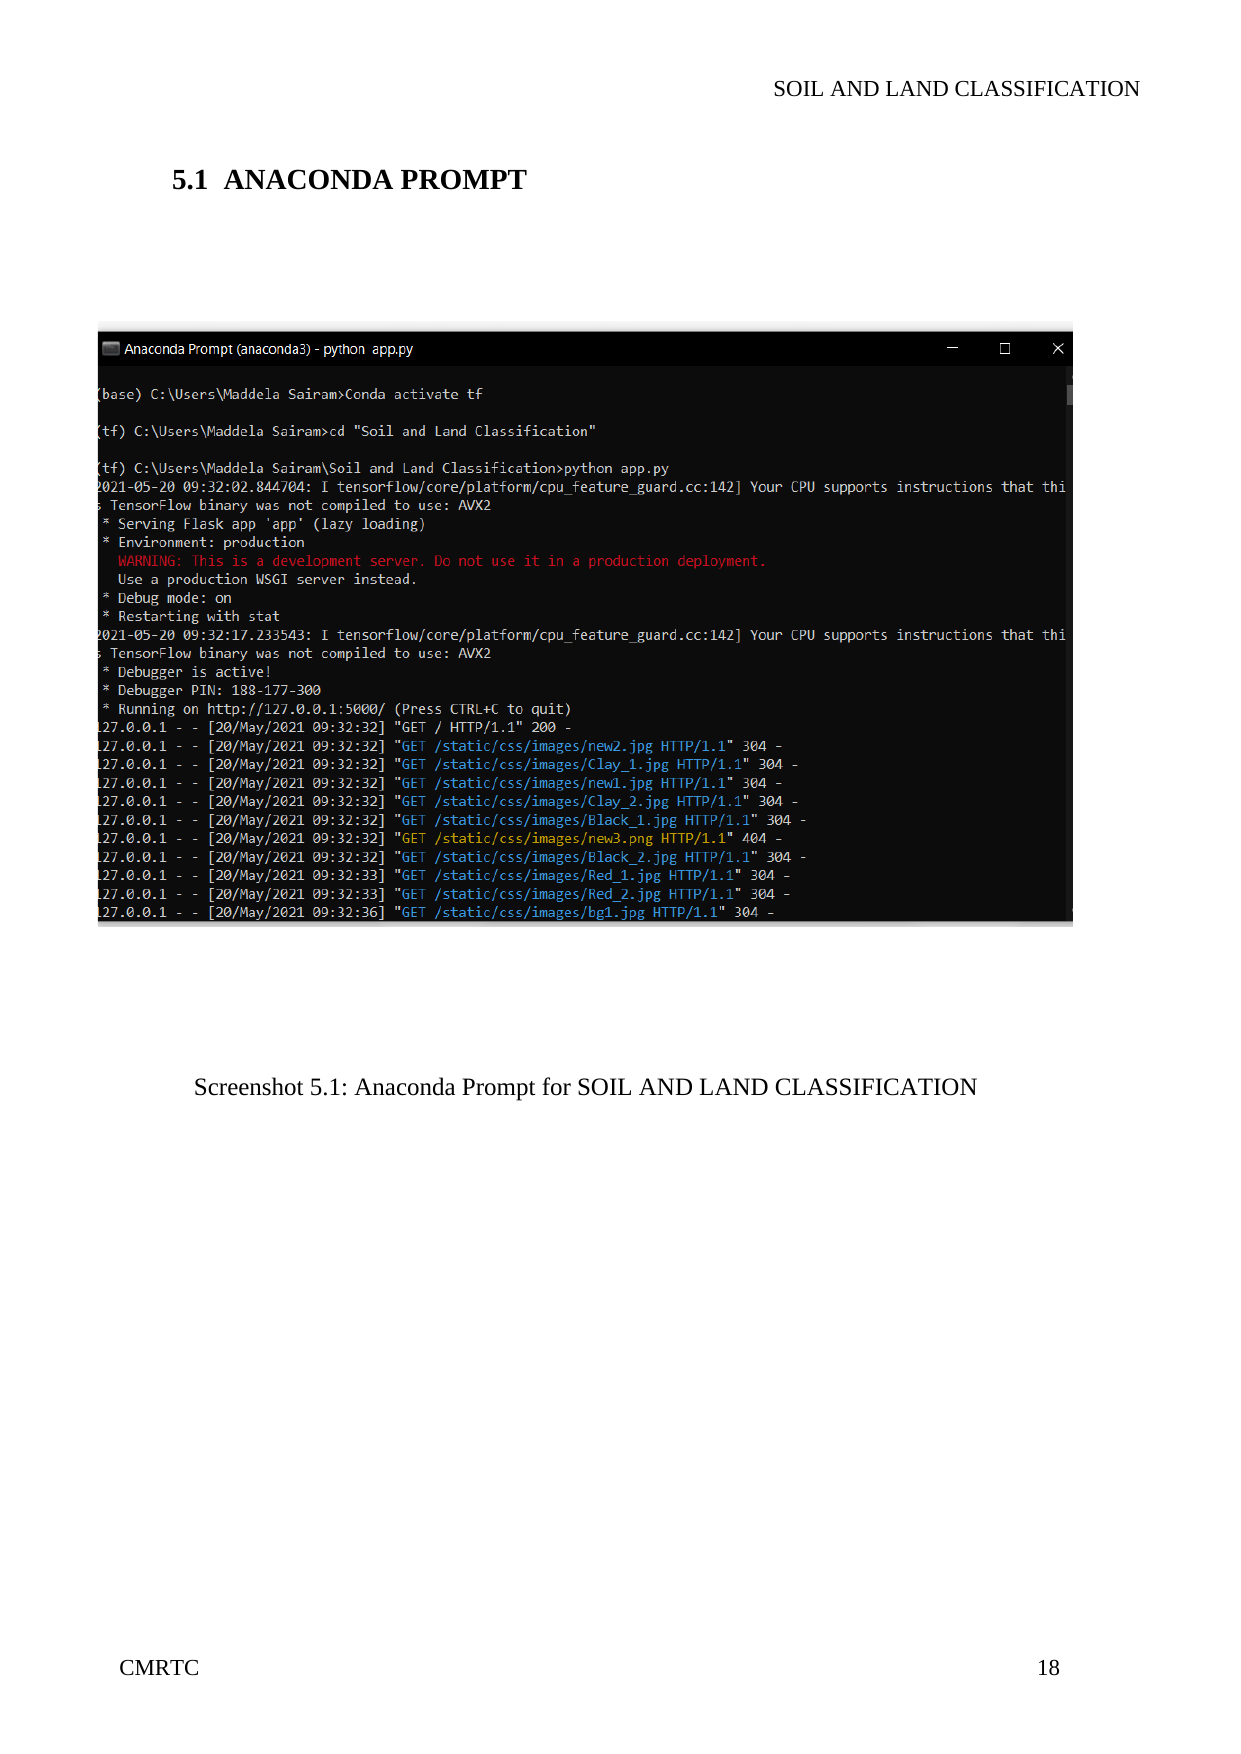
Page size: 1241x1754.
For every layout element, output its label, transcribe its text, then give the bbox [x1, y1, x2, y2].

subtitle ANACONDA PROMPT [172, 162, 1217, 196]
picture [97, 321, 1073, 927]
text Screenshot 5.1: Anaconda Prompt for SOIL AND LAND CLASSIFICATION [150, 1072, 1217, 1101]
